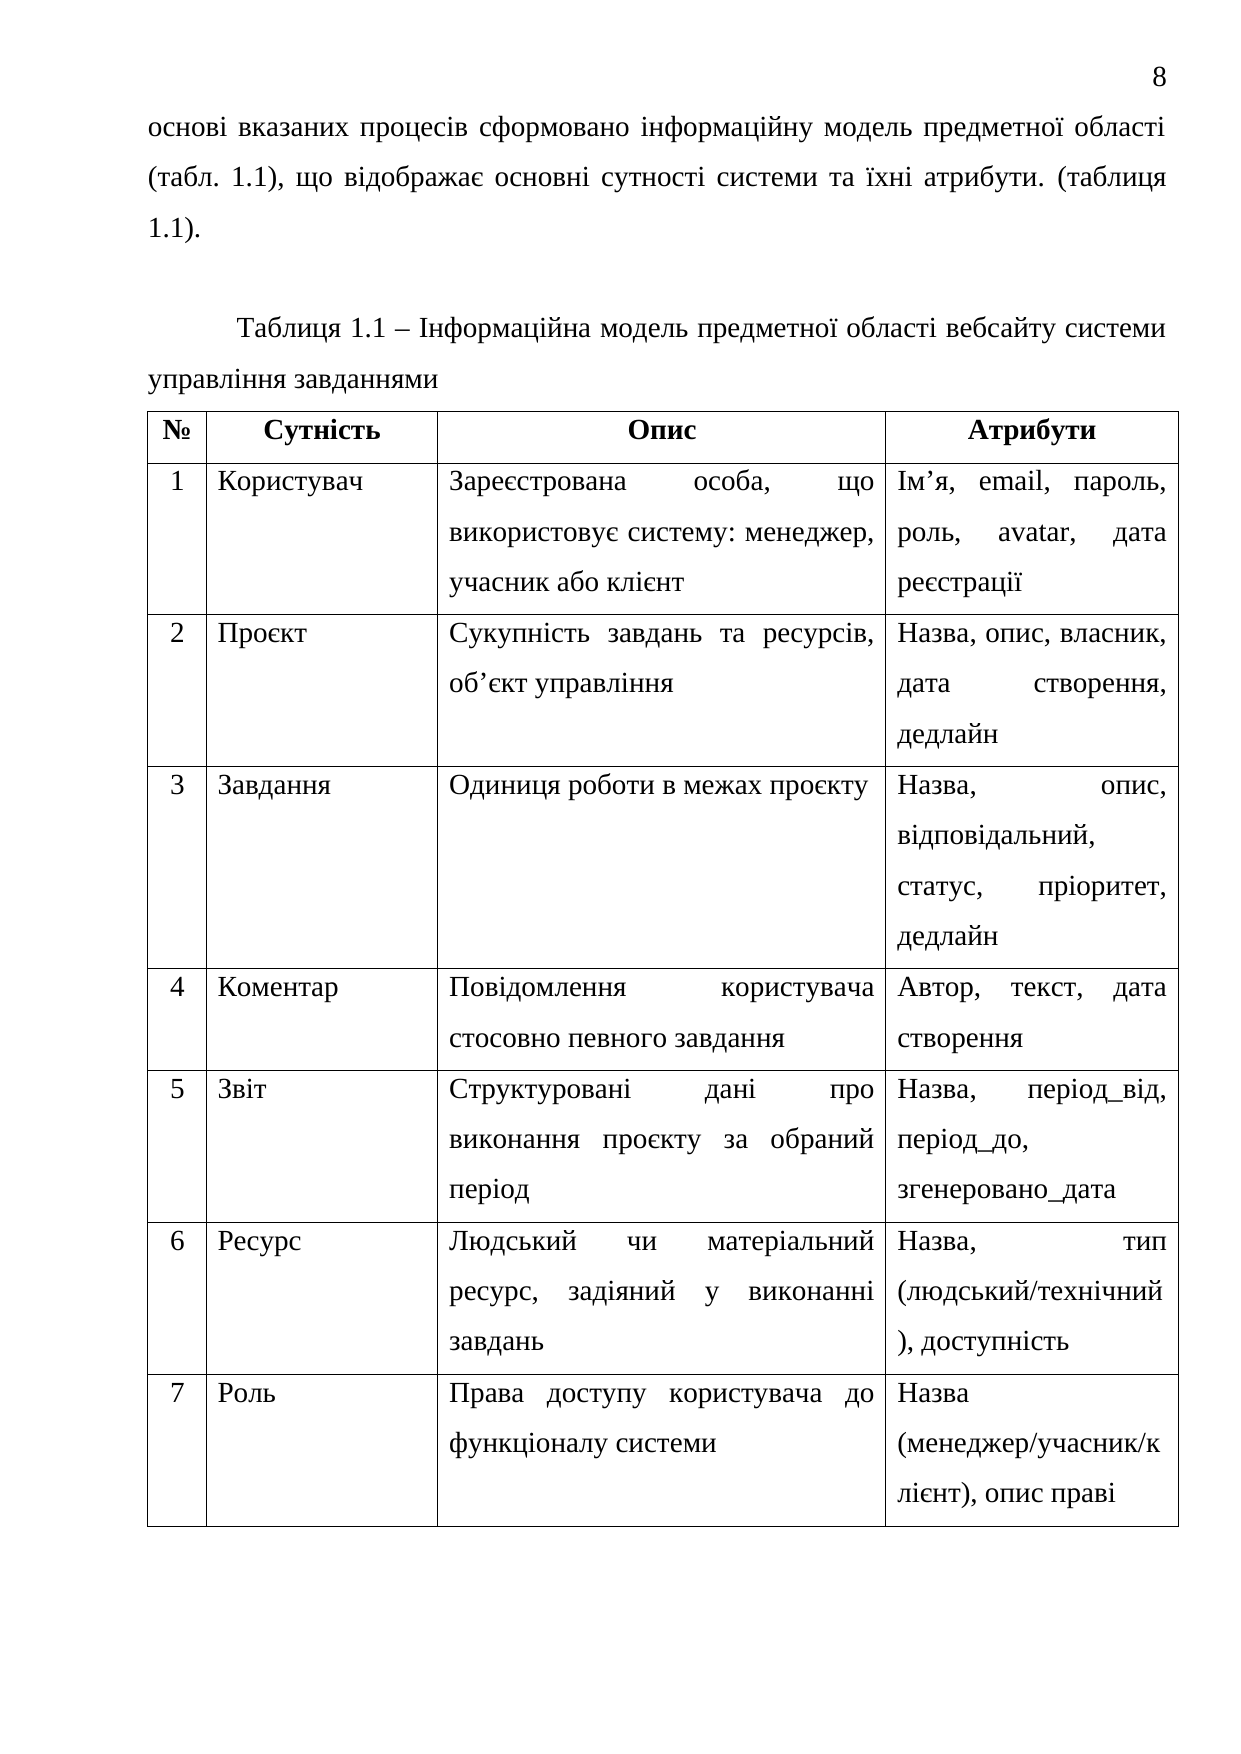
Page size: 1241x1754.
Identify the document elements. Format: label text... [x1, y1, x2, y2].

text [148, 109, 1167, 243]
table_cell 7 [148, 1375, 206, 1526]
table_cell Назва, опис, відповідальний, статус, пріоритет, дедлайн [886, 767, 1178, 968]
table_cell Одиниця роботи в межах проєкту [438, 767, 885, 968]
table_cell Завдання [207, 767, 437, 968]
table_cell 2 [148, 615, 206, 766]
table_header № [148, 412, 206, 462]
table_cell Проєкт [207, 615, 437, 766]
table_cell Зареєстрована особа, що використовує систему: менеджер, учасник або клієнт [438, 464, 885, 614]
table_cell Назва, тип (людський/технічний), доступність [886, 1223, 1178, 1374]
table_cell Ресурс [207, 1223, 437, 1374]
table_cell Роль [207, 1375, 437, 1526]
table_cell Права доступу користувача до функціоналу системи [438, 1375, 885, 1526]
table_cell Назва, період_від, період_до, згенеровано_дата [886, 1071, 1178, 1222]
table_cell Автор, текст, дата створення [886, 969, 1178, 1070]
table_cell Звіт [207, 1071, 437, 1222]
table_cell 5 [148, 1071, 206, 1222]
table_cell 6 [148, 1223, 206, 1374]
table_cell Сукупність завдань та ресурсів, об’єкт управління [438, 615, 885, 766]
table_cell 1 [148, 464, 206, 614]
table_cell 4 [148, 969, 206, 1070]
table_cell Коментар [207, 969, 437, 1070]
table_header Атрибути [886, 412, 1178, 462]
table_cell Структуровані дані про виконання проєкту за обраний період [438, 1071, 885, 1222]
table_cell Користувач [207, 464, 437, 614]
table_cell Назва (менеджер/учасник/клієнт), опис праві [886, 1375, 1178, 1526]
table_cell Назва, опис, власник, дата створення, дедлайн [886, 615, 1178, 766]
table_cell Повідомлення користувача стосовно певного завдання [438, 969, 885, 1070]
table_header Опис [438, 412, 885, 462]
table_header Сутність [207, 412, 437, 462]
text Таблиця 1.1 – Інформаційна модель предметної області вебсайту системи управління завданнями [148, 311, 1167, 394]
table_cell Ім’я, email, пароль, роль, avatar, дата реєстрації [886, 464, 1178, 614]
table_cell Людський чи матеріальний ресурс, задіяний у виконанні завдань [438, 1223, 885, 1374]
table_cell 3 [148, 767, 206, 968]
